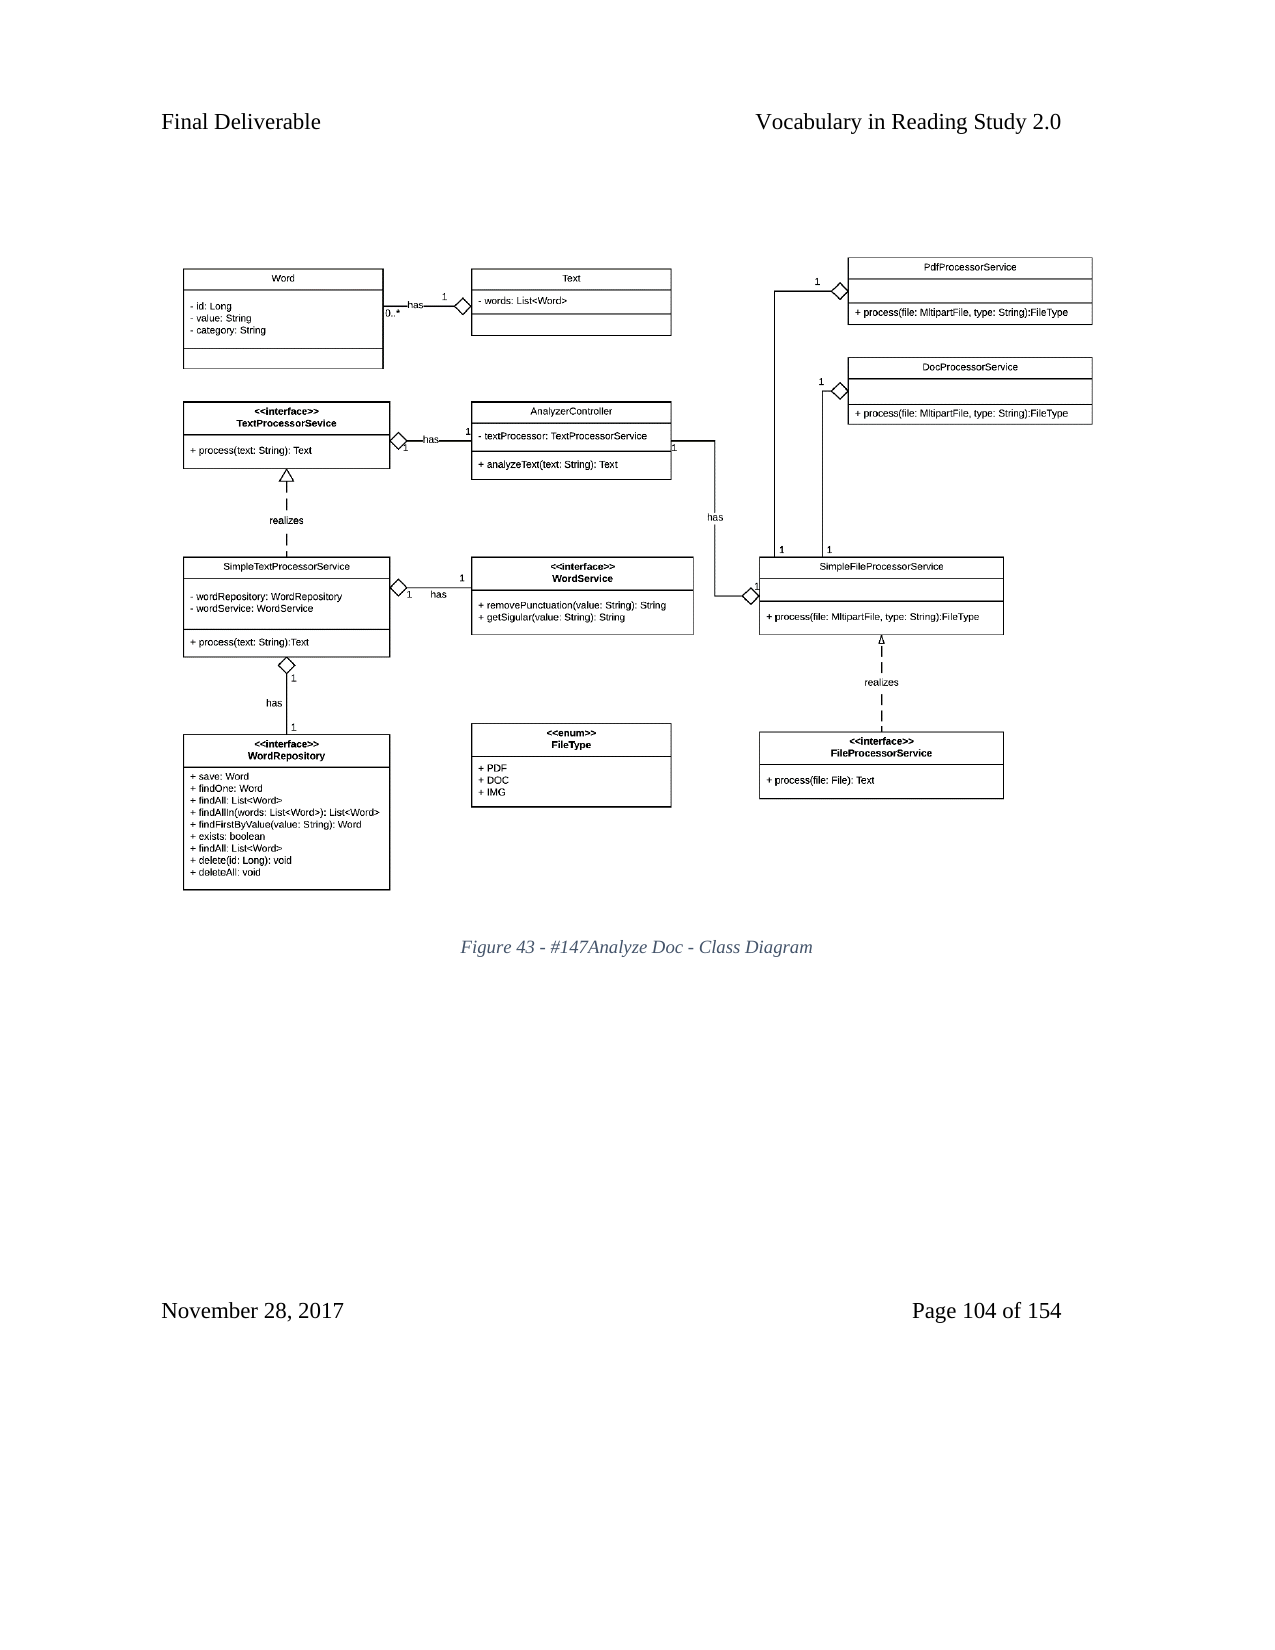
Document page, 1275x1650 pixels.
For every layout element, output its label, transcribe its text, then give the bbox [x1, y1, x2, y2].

picture [150, 235, 1125, 912]
